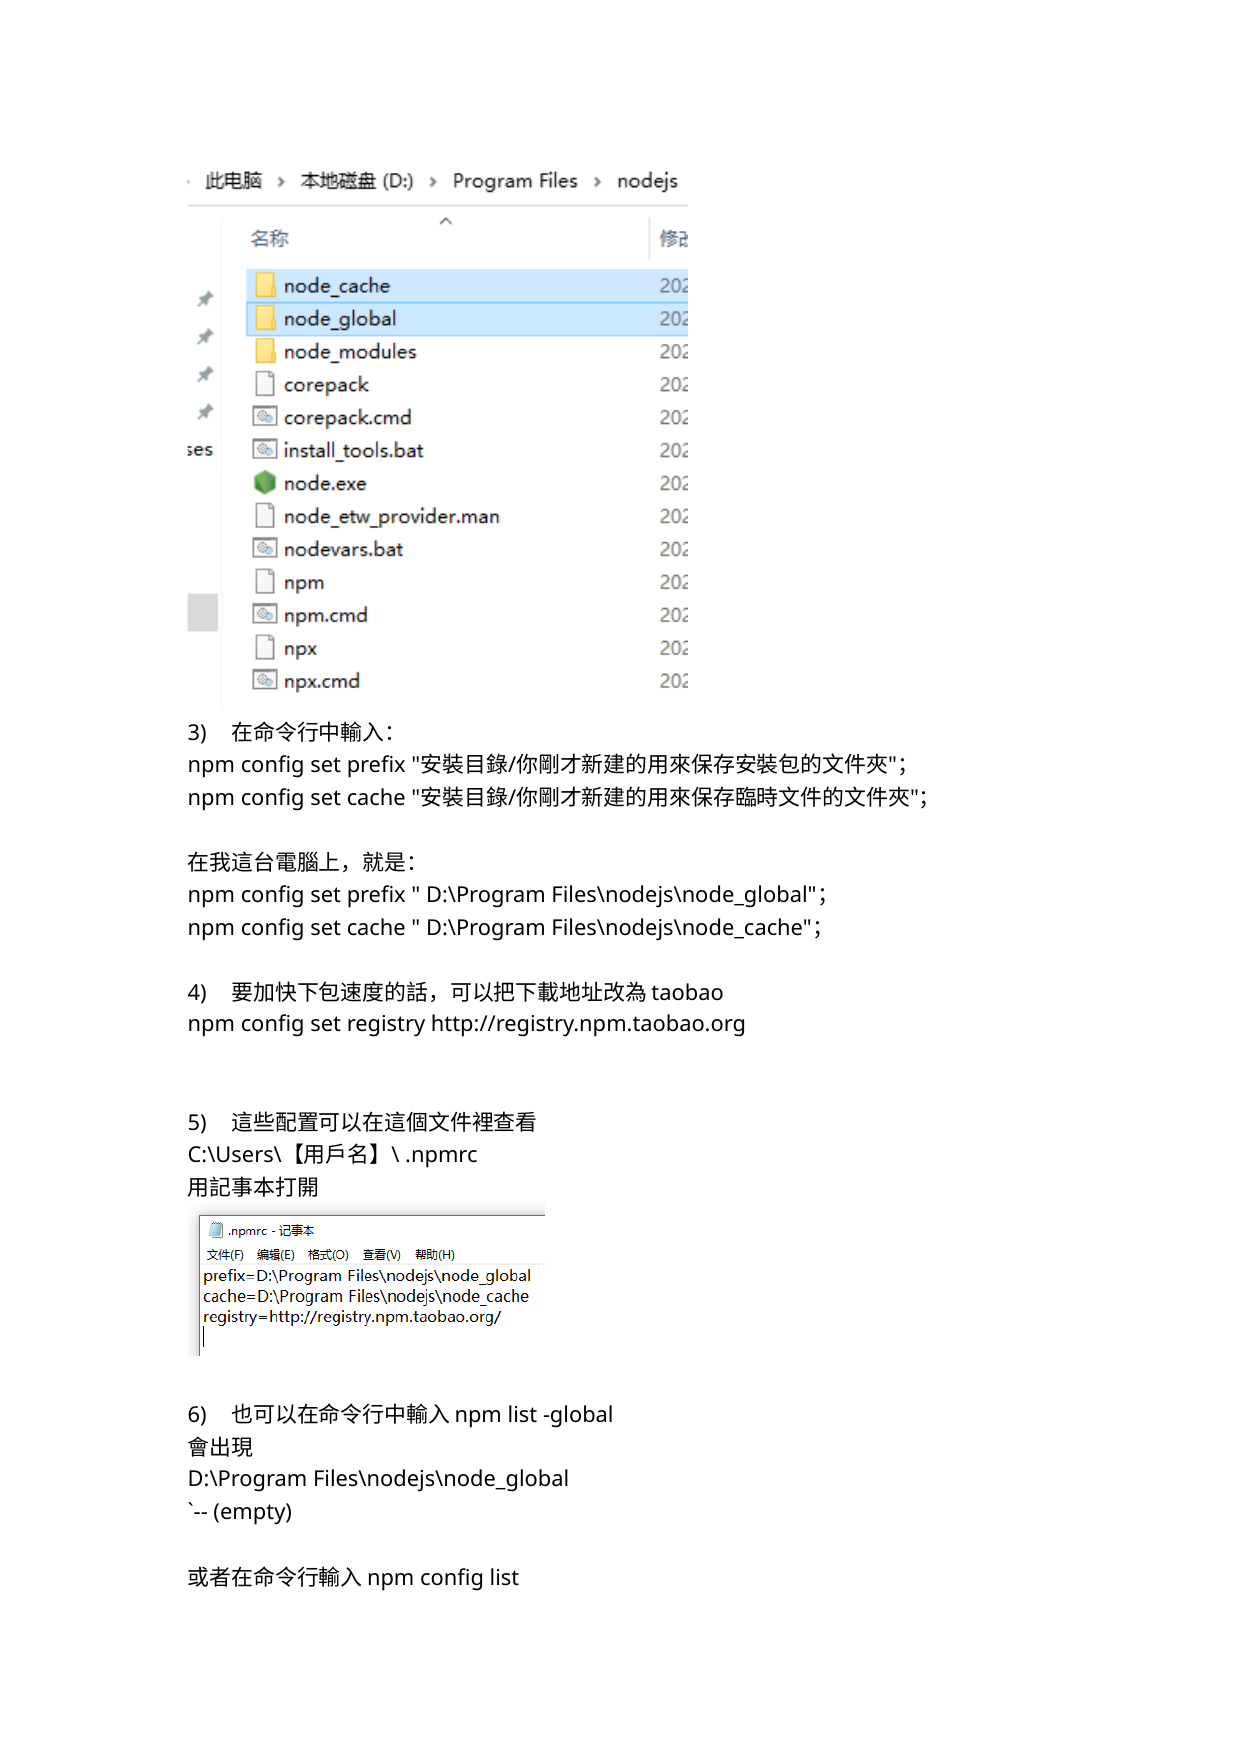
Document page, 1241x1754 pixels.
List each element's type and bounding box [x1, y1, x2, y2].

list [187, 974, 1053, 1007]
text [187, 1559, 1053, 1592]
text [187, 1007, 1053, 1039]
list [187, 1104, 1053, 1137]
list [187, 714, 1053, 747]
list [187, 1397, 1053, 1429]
picture [187, 1202, 545, 1356]
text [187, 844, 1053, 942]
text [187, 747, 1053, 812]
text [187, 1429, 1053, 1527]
picture [187, 162, 688, 710]
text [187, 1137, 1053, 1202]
